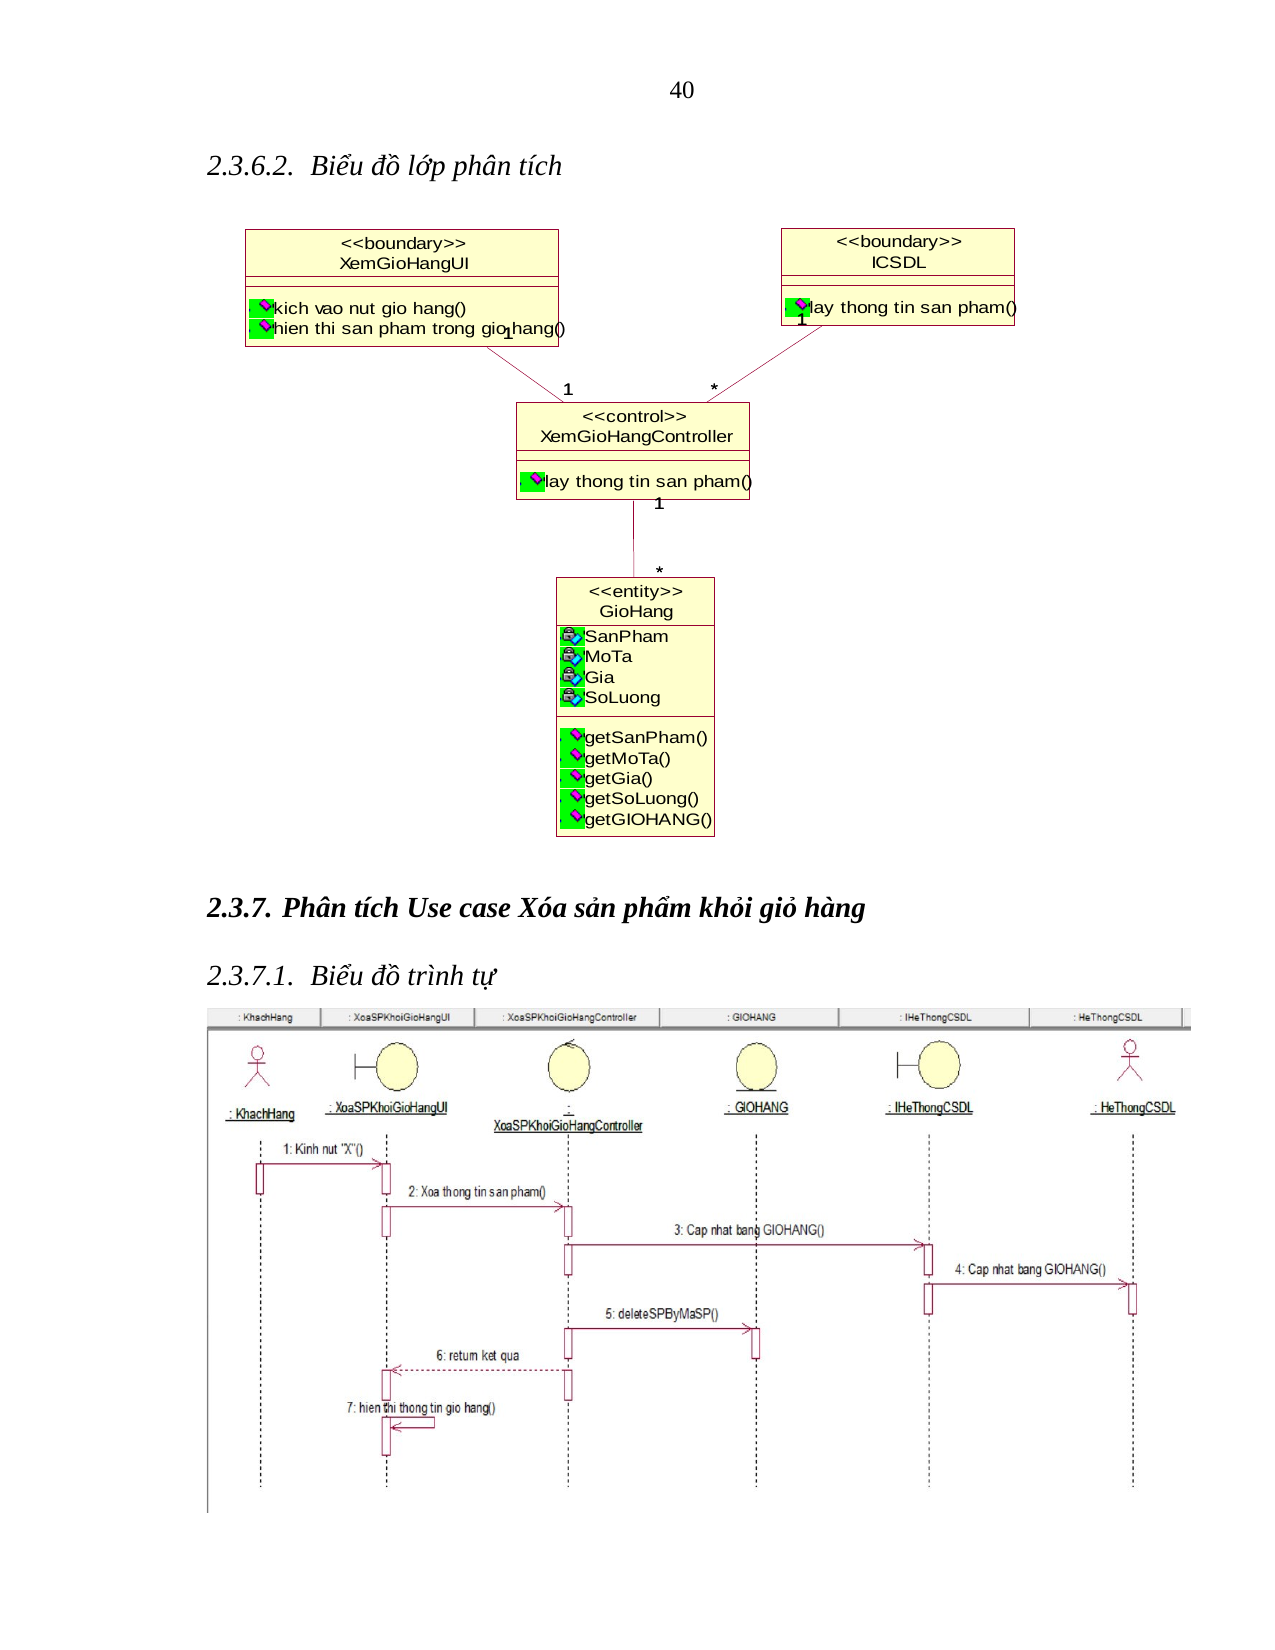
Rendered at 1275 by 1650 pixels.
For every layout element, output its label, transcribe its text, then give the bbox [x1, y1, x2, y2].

subtitle Phân tích Use case Xóa sản phẩm khỏi giỏ hàng [207, 890, 1157, 923]
subtitle Biểu đồ trình tự [207, 958, 1157, 992]
picture [206, 1008, 1191, 1513]
subtitle Biểu đồ lớp phân tích [207, 148, 1157, 181]
